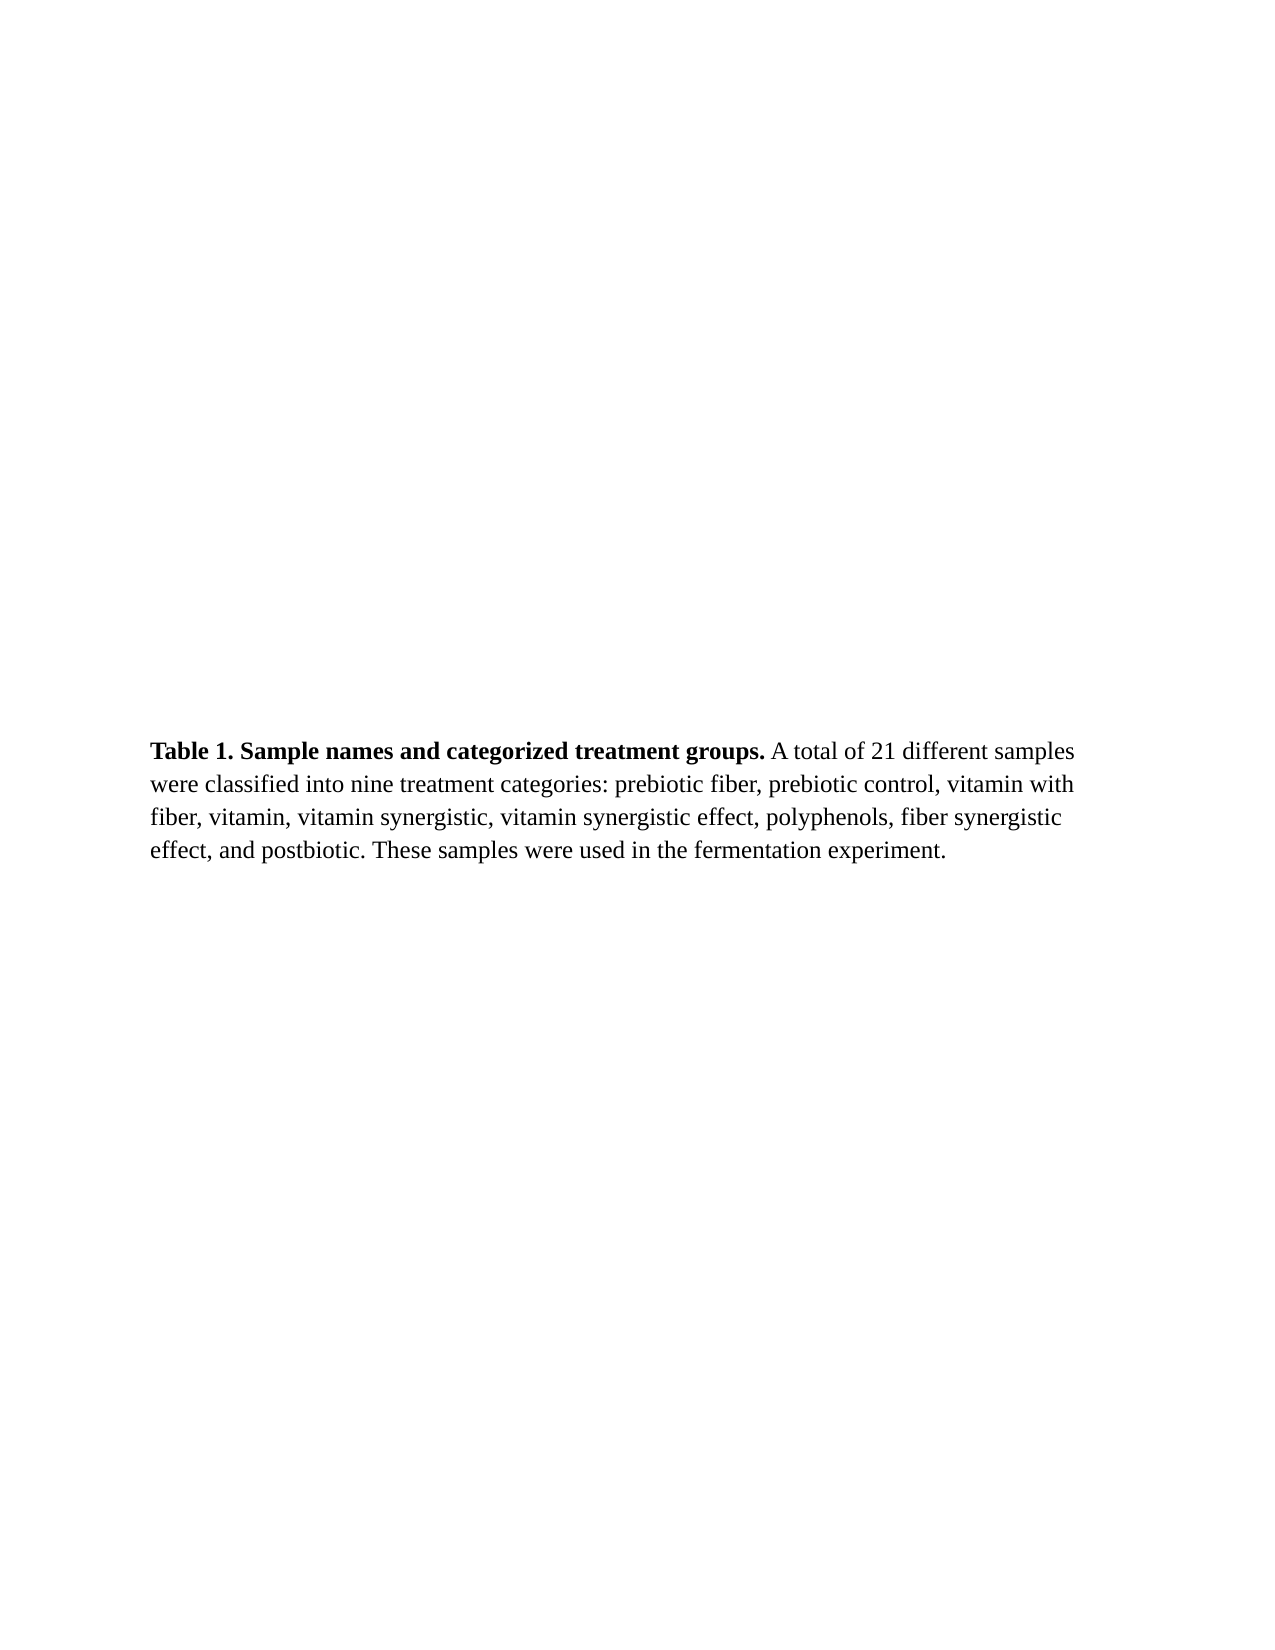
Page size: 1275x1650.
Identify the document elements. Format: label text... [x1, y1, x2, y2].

text Table 1. Sample names and categorized treatment groups. A total of 21 different samples were classified into nine treatment categories: prebiotic fiber, prebiotic control, vitamin with fiber, vitamin, vitamin synergistic, vitamin synergistic effect, polyphenols, fiber synergistic effect, and postbiotic. These samples were used in the fermentation experiment. [150, 736, 1125, 864]
